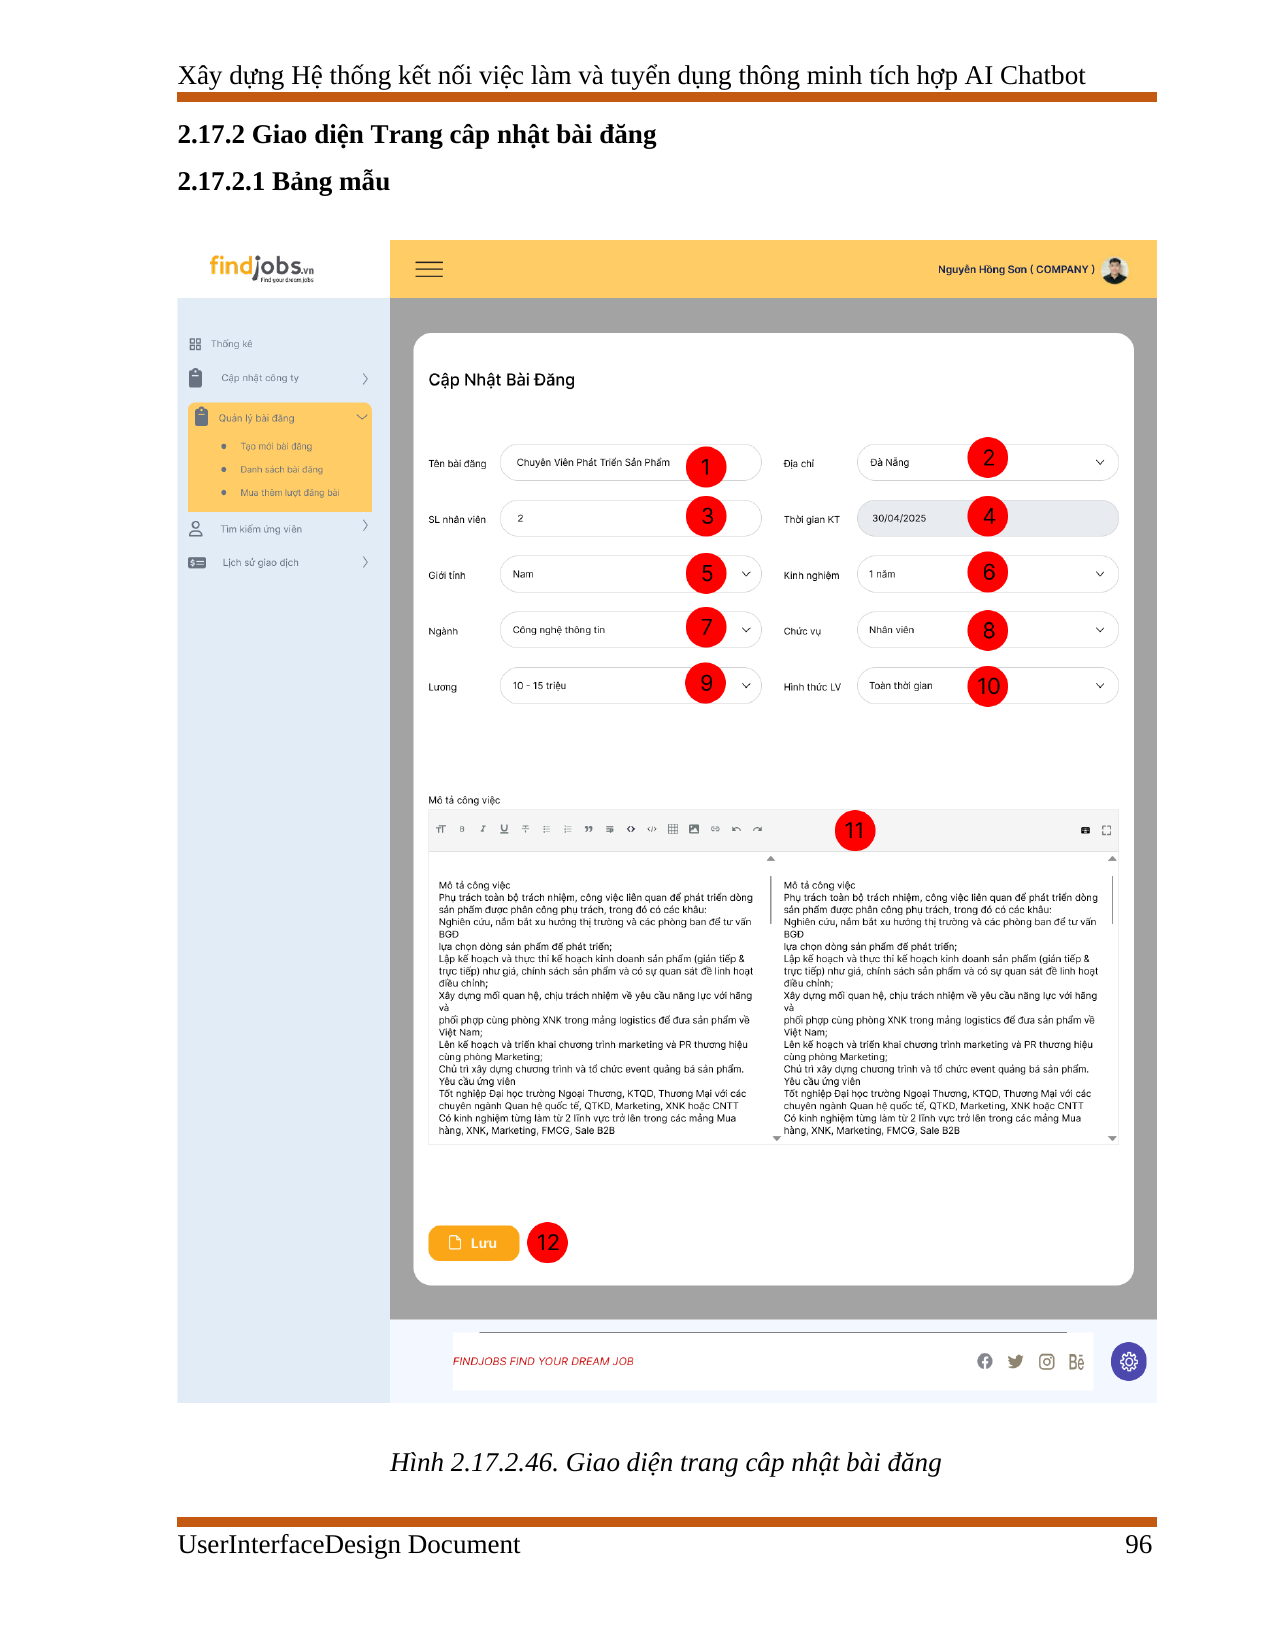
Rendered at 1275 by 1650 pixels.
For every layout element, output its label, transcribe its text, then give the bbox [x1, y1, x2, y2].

subtitle 2.17.2.1 Bảng mẫu [177, 165, 1157, 196]
picture [177, 240, 1157, 1403]
subtitle 2.17.2 Giao diện Trang câp nhật bài đăng [177, 118, 1157, 149]
text Hình 2.17.2.46. Giao diện trang câp nhật bài đăng [177, 1446, 1157, 1477]
